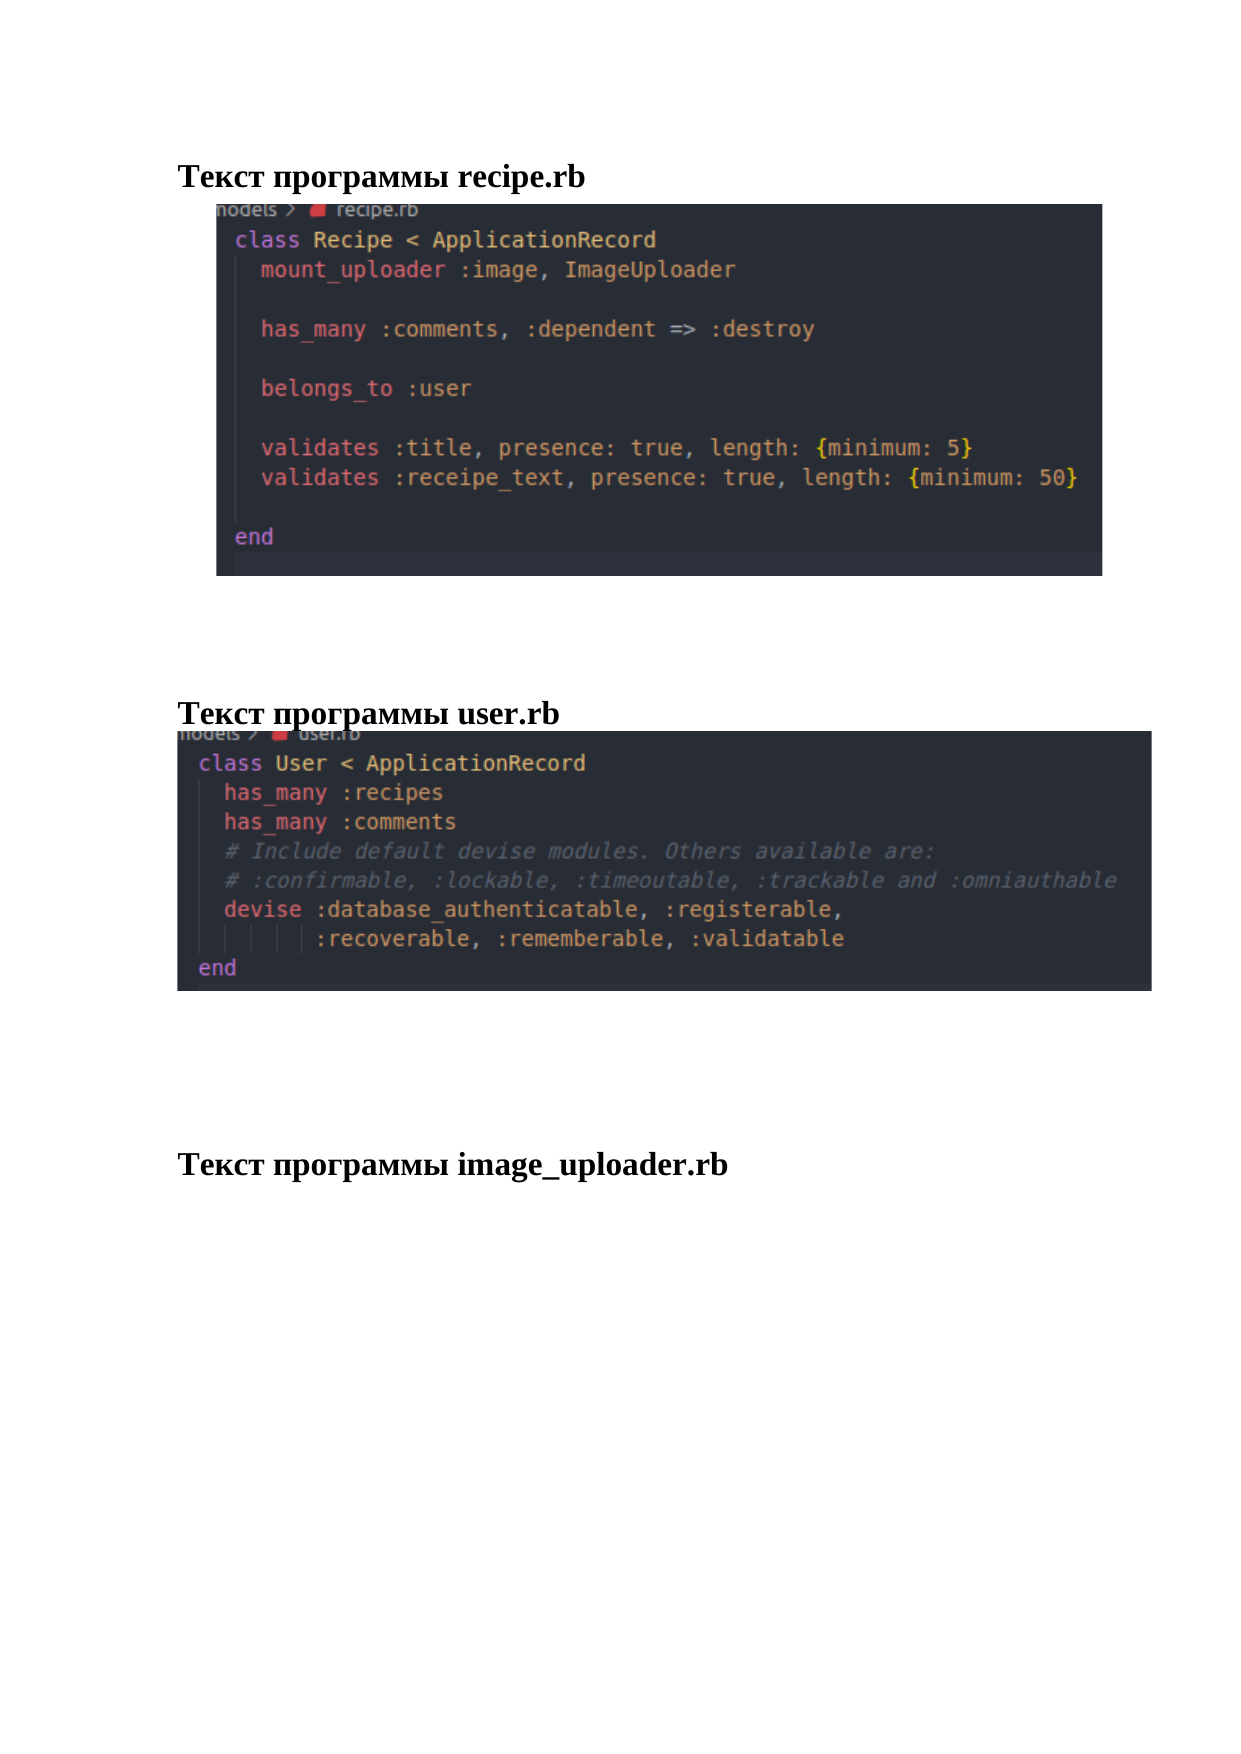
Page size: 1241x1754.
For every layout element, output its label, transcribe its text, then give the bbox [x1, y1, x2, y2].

picture [177, 731, 1152, 991]
text Текст программы image_uploader.rb [177, 1144, 1152, 1182]
text Текст программы user.rb [177, 693, 1152, 731]
picture [216, 204, 1103, 576]
text Текст программы recipe.rb [177, 156, 1152, 195]
